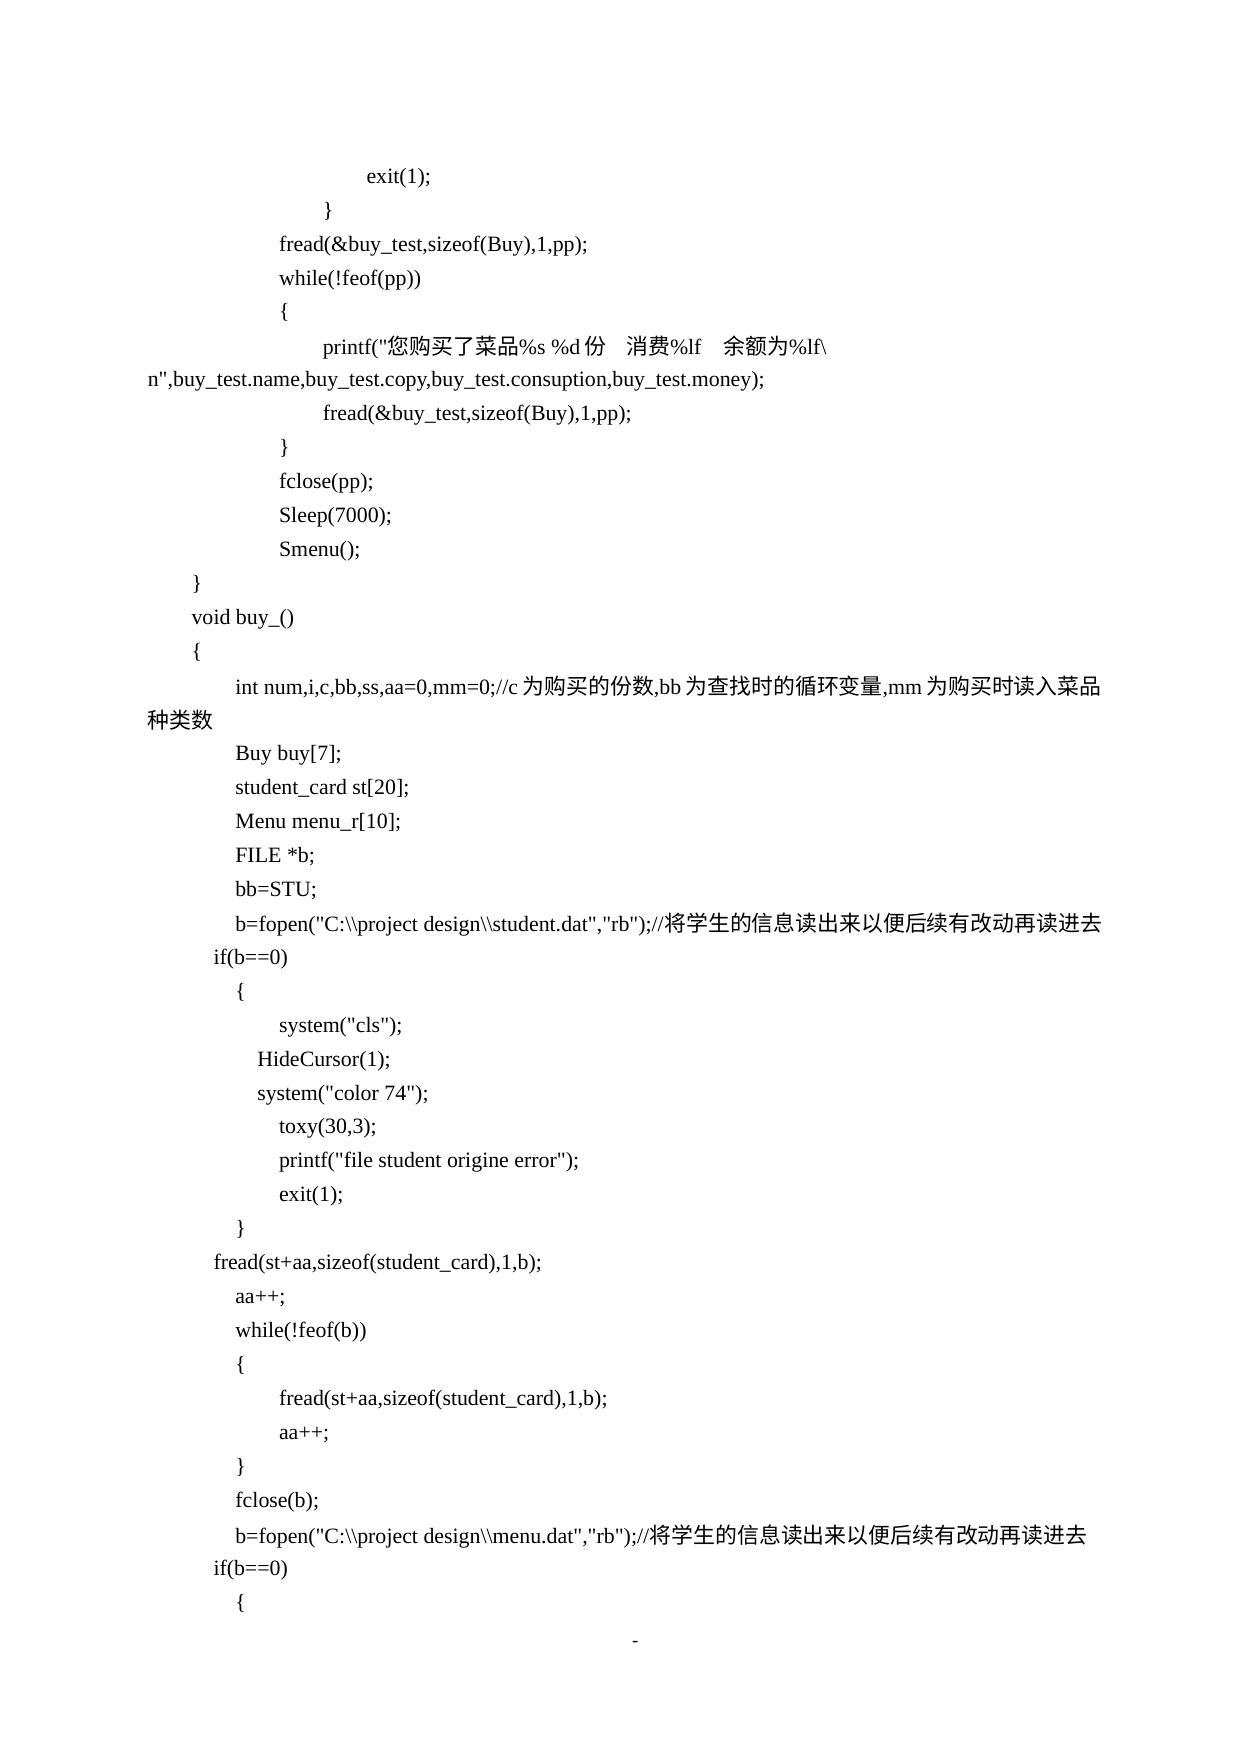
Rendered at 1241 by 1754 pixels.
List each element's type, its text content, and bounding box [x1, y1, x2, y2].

text Buy buy[7]; [148, 736, 1122, 769]
text fread(st+aa,sizeof(student_card),1,b); [148, 1381, 1122, 1415]
text { [148, 973, 1122, 1007]
text Smenu(); [148, 532, 1122, 566]
text system("color 74"); [148, 1075, 1122, 1109]
text fclose(pp); [148, 464, 1122, 498]
text fread(&buy_test,sizeof(Buy),1,pp); [148, 226, 1122, 260]
text while(!feof(pp)) [148, 260, 1122, 294]
text b=fopen("C:\\project design\\menu.dat","rb");//将学生的信息读出来以便后续有改动再读进去 [148, 1517, 1122, 1551]
text } [148, 430, 1122, 464]
text bb=STU; [148, 871, 1122, 905]
text exit(1); [148, 1177, 1122, 1211]
text { [148, 294, 1122, 328]
text } [148, 192, 1122, 226]
text toxy(30,3); [148, 1109, 1122, 1143]
text { [148, 634, 1122, 668]
text Sleep(7000); [148, 498, 1122, 532]
text fclose(b); [148, 1483, 1122, 1517]
text } [148, 566, 1122, 600]
text exit(1); [148, 158, 1122, 192]
text void buy_() [148, 600, 1122, 634]
text Menu menu_r[10]; [148, 803, 1122, 837]
text int num,i,c,bb,ss,aa=0,mm=0;//c为购买的份数,bb为查找时的循环变量,mm为购买时读入菜品种类数 [148, 668, 1122, 736]
text student_card st[20]; [148, 769, 1122, 803]
text printf("file student origine error"); [148, 1143, 1122, 1177]
text if(b==0) [148, 939, 1122, 973]
text fread(&buy_test,sizeof(Buy),1,pp); [148, 396, 1122, 430]
text } [148, 1211, 1122, 1245]
text { [148, 1584, 1122, 1618]
text printf("您购买了菜品%s %d份 消费%lf 余额为%lf\n",buy_test.name,buy_test.copy,buy_test.consuption,buy_test.money); [148, 328, 1122, 396]
text b=fopen("C:\\project design\\student.dat","rb");//将学生的信息读出来以便后续有改动再读进去 [148, 905, 1122, 939]
text } [148, 1449, 1122, 1483]
text { [148, 1347, 1122, 1381]
text while(!feof(b)) [148, 1313, 1122, 1347]
text if(b==0) [148, 1551, 1122, 1584]
text aa++; [148, 1279, 1122, 1313]
text HideCursor(1); [148, 1041, 1122, 1075]
text FILE *b; [148, 837, 1122, 871]
text fread(st+aa,sizeof(student_card),1,b); [148, 1245, 1122, 1279]
text aa++; [148, 1415, 1122, 1449]
text system("cls"); [148, 1007, 1122, 1041]
